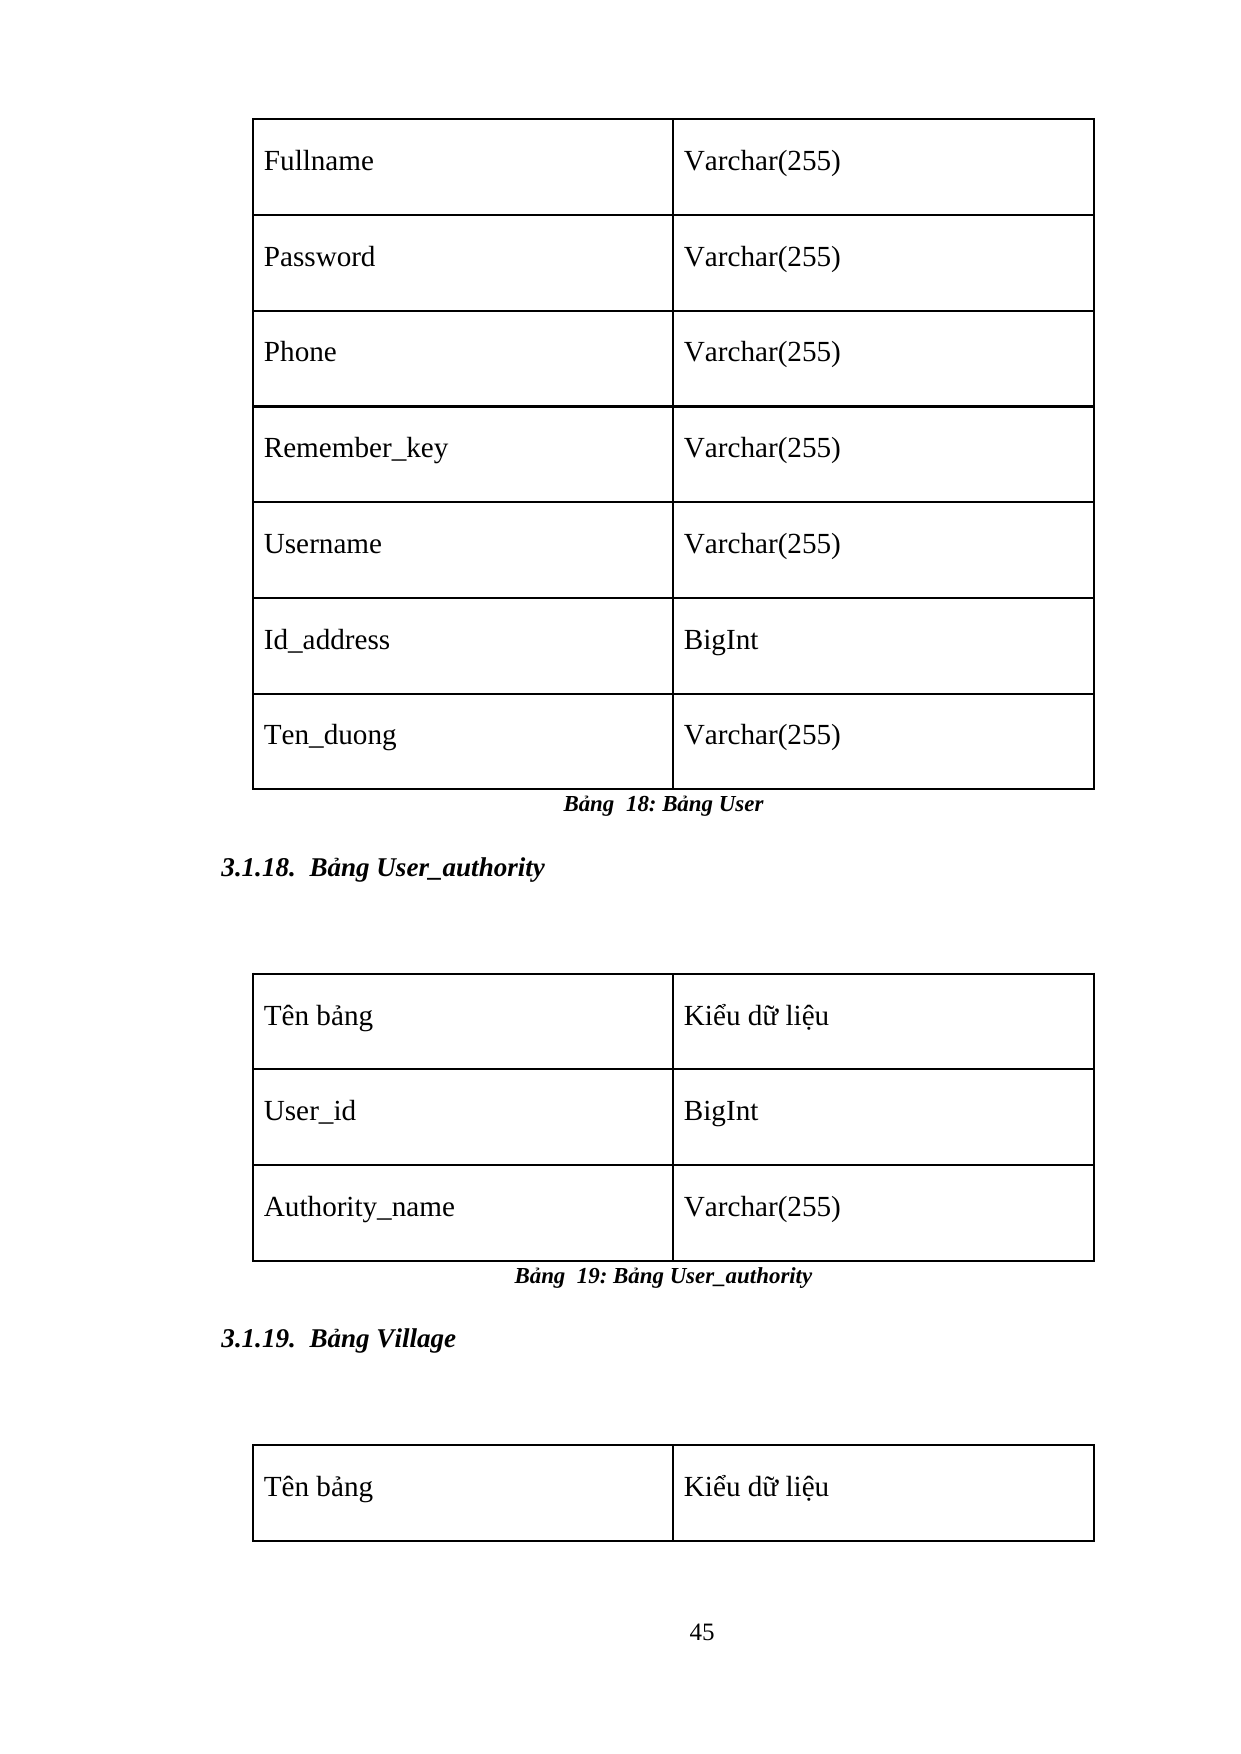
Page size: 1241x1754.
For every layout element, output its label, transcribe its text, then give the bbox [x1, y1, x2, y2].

table_cell Remember_key [254, 408, 672, 501]
table_cell Varchar(255) [674, 1166, 1093, 1260]
text Bảng 19: Bảng User_authority [177, 1262, 1152, 1288]
table_cell Ten_duong [254, 695, 672, 788]
table_header Tên bảng [254, 975, 672, 1068]
table_header Kiểu dữ liệu [674, 1446, 1093, 1540]
table_cell BigInt [674, 1070, 1093, 1164]
table_cell Phone [254, 312, 672, 405]
table_cell Varchar(255) [674, 120, 1093, 214]
table_cell Varchar(255) [674, 695, 1093, 788]
subtitle Bảng User_authority [221, 851, 1152, 882]
table_cell BigInt [674, 599, 1093, 692]
table_header Tên bảng [254, 1446, 672, 1540]
table_cell Varchar(255) [674, 408, 1093, 501]
text Bảng 18: Bảng User [177, 790, 1152, 817]
table_cell Varchar(255) [674, 216, 1093, 309]
table_cell Username [254, 503, 672, 597]
table_cell Varchar(255) [674, 312, 1093, 405]
table_cell User_id [254, 1070, 672, 1164]
table_cell Id_address [254, 599, 672, 692]
table_cell Fullname [254, 120, 672, 214]
table_cell Password [254, 216, 672, 309]
table_header Kiểu dữ liệu [674, 975, 1093, 1068]
subtitle Bảng Village [221, 1322, 1152, 1353]
table_cell Authority_name [254, 1166, 672, 1260]
table_cell Varchar(255) [674, 503, 1093, 597]
